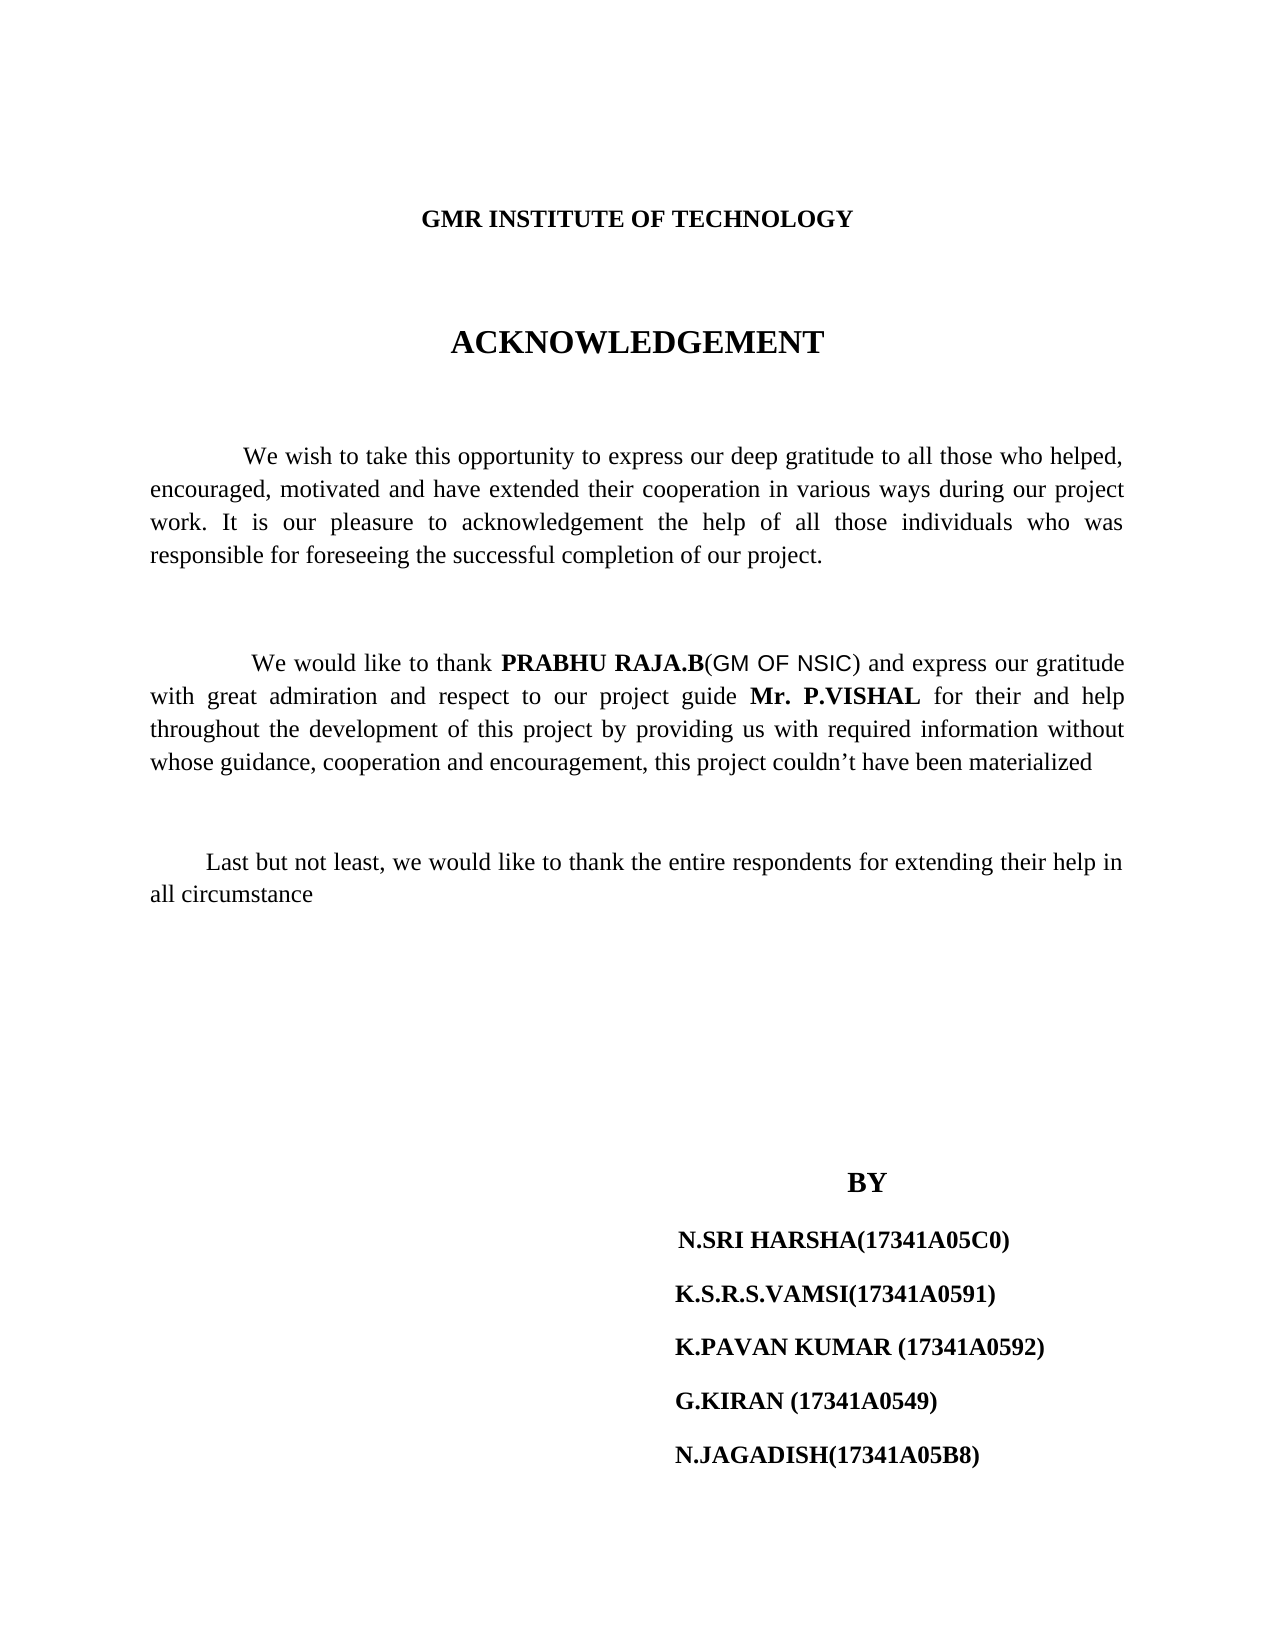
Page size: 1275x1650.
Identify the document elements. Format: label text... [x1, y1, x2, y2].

text N.SRI HARSHA(17341A05C0) [150, 1225, 1125, 1253]
text K.S.R.S.VAMSI(17341A0591) [600, 1279, 1125, 1307]
text We would like to thank PRABHU RAJA.B(GM OF NSIC) and express our gratitude with great admiration and respect to our project guide Mr. P.VISHAL for their and help throughout the development of this project by providing us with required information without whose guidance, cooperation and encouragement, this project couldn’t have been materialized [150, 648, 1125, 776]
text GMR INSTITUTE OF TECHNOLOGY [150, 204, 1125, 233]
text We wish to take this opportunity to express our deep gratitude to all those who helped, encouraged, motivated and have extended their cooperation in various ways during our project work. It is our pleasure to acknowledgement the help of all those individuals who was responsible for foreseeing the successful completion of our project. [150, 441, 1125, 569]
text ACKNOWLEDGEMENT [150, 323, 1125, 361]
text N.JAGADISH(17341A05B8) [600, 1440, 1125, 1469]
text K.PAVAN KUMAR (17341A0592) [600, 1332, 1125, 1361]
text BY [150, 1165, 1125, 1199]
text G.KIRAN (17341A0549) [600, 1386, 1125, 1415]
text Last but not least, we would like to thank the entire respondents for extending their help in all circumstance [150, 847, 1125, 908]
